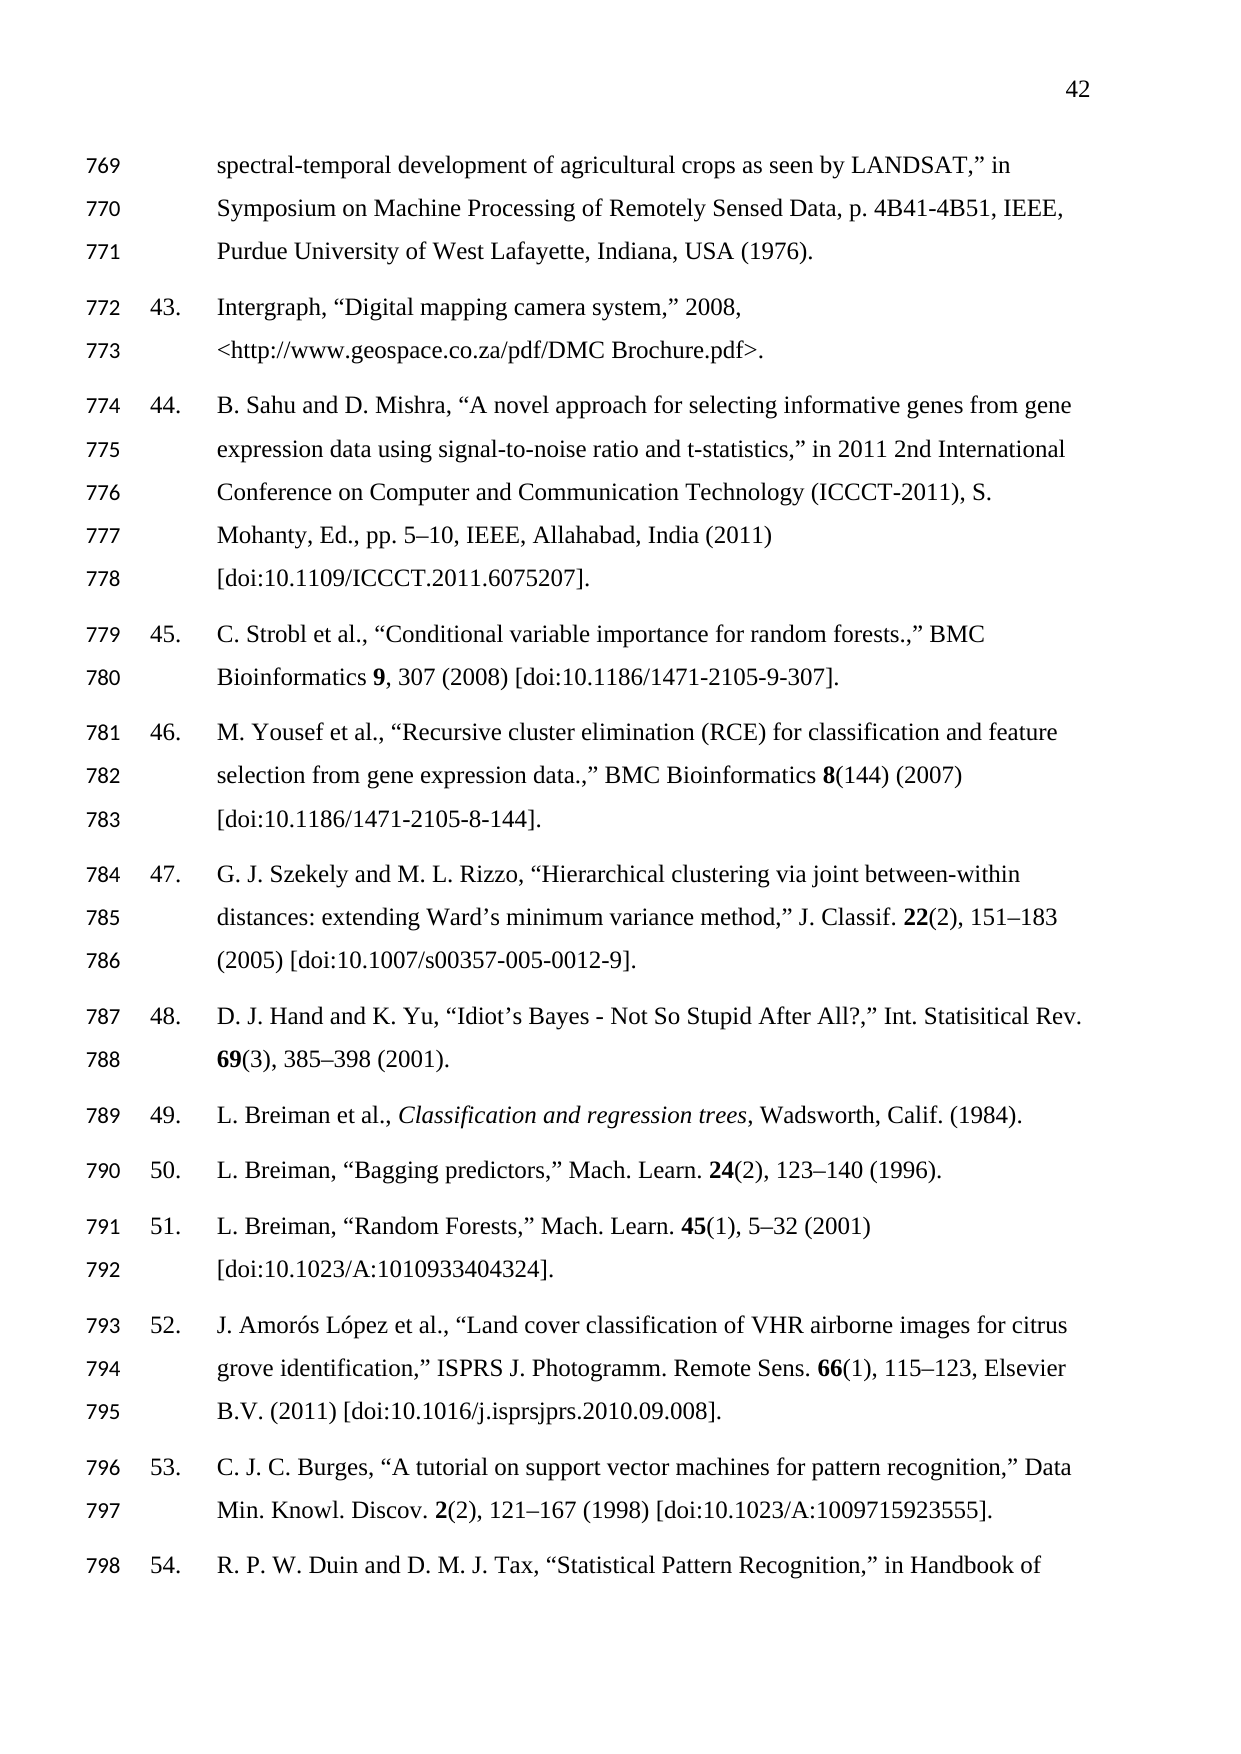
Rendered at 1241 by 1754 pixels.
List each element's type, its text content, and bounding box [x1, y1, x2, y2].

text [150, 1551, 1090, 1579]
text 52. J. Amorós López et al., “Land cover classification of VHR airborne images for citrus grove identification,” ISPRS J. Photogramm. Remote Sens. 66(1), 115–123, Elsevier B.V. (2011) [doi:10.1016/j.isprsjprs.2010.09.008]. [150, 1310, 1090, 1425]
text 50. L. Breiman, “Bagging predictors,” Mach. Learn. 24(2), 123–140 (1996). [150, 1156, 1090, 1184]
text 51. L. Breiman, “Random Forests,” Mach. Learn. 45(1), 5–32 (2001) [doi:10.1023/A:1010933404324]. [150, 1211, 1090, 1283]
text 45. C. Strobl et al., “Conditional variable importance for random forests.,” BMC Bioinformatics 9, 307 (2008) [doi:10.1186/1471-2105-9-307]. [150, 619, 1090, 691]
text 53. C. J. C. Burges, “A tutorial on support vector machines for pattern recognition,” Data Min. Knowl. Discov. 2(2), 121–167 (1998) [doi:10.1023/A:1009715923555]. [150, 1452, 1090, 1524]
text 43. Intergraph, “Digital mapping camera system,” 2008, <http://www.geospace.co.za/pdf/DMC Brochure.pdf>. [150, 292, 1090, 364]
text 48. D. J. Hand and K. Yu, “Idiot’s Bayes - Not So Stupid After All?,” Int. Statisitical Rev. 69(3), 385–398 (2001). [150, 1001, 1090, 1073]
text 47. G. J. Szekely and M. L. Rizzo, “Hierarchical clustering via joint between-within distances: extending Ward’s minimum variance method,” J. Classif. 22(2), 151–183 (2005) [doi:10.1007/s00357-005-0012-9]. [150, 859, 1090, 974]
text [150, 150, 1090, 265]
text 44. B. Sahu and D. Mishra, “A novel approach for selecting informative genes from gene expression data using signal-to-noise ratio and t-statistics,” in 2011 2nd International Conference on Computer and Communication Technology (ICCCT-2011), S. Mohanty, Ed., pp. 5–10, IEEE, Allahabad, India (2011) [doi:10.1109/ICCCT.2011.6075207]. [150, 391, 1090, 592]
text 49. L. Breiman et al., Classification and regression trees, Wadsworth, Calif. (1984). [150, 1100, 1090, 1129]
text 46. M. Yousef et al., “Recursive cluster elimination (RCE) for classification and feature selection from gene expression data.,” BMC Bioinformatics 8(144) (2007) [doi:10.1186/1471-2105-8-144]. [150, 717, 1090, 832]
